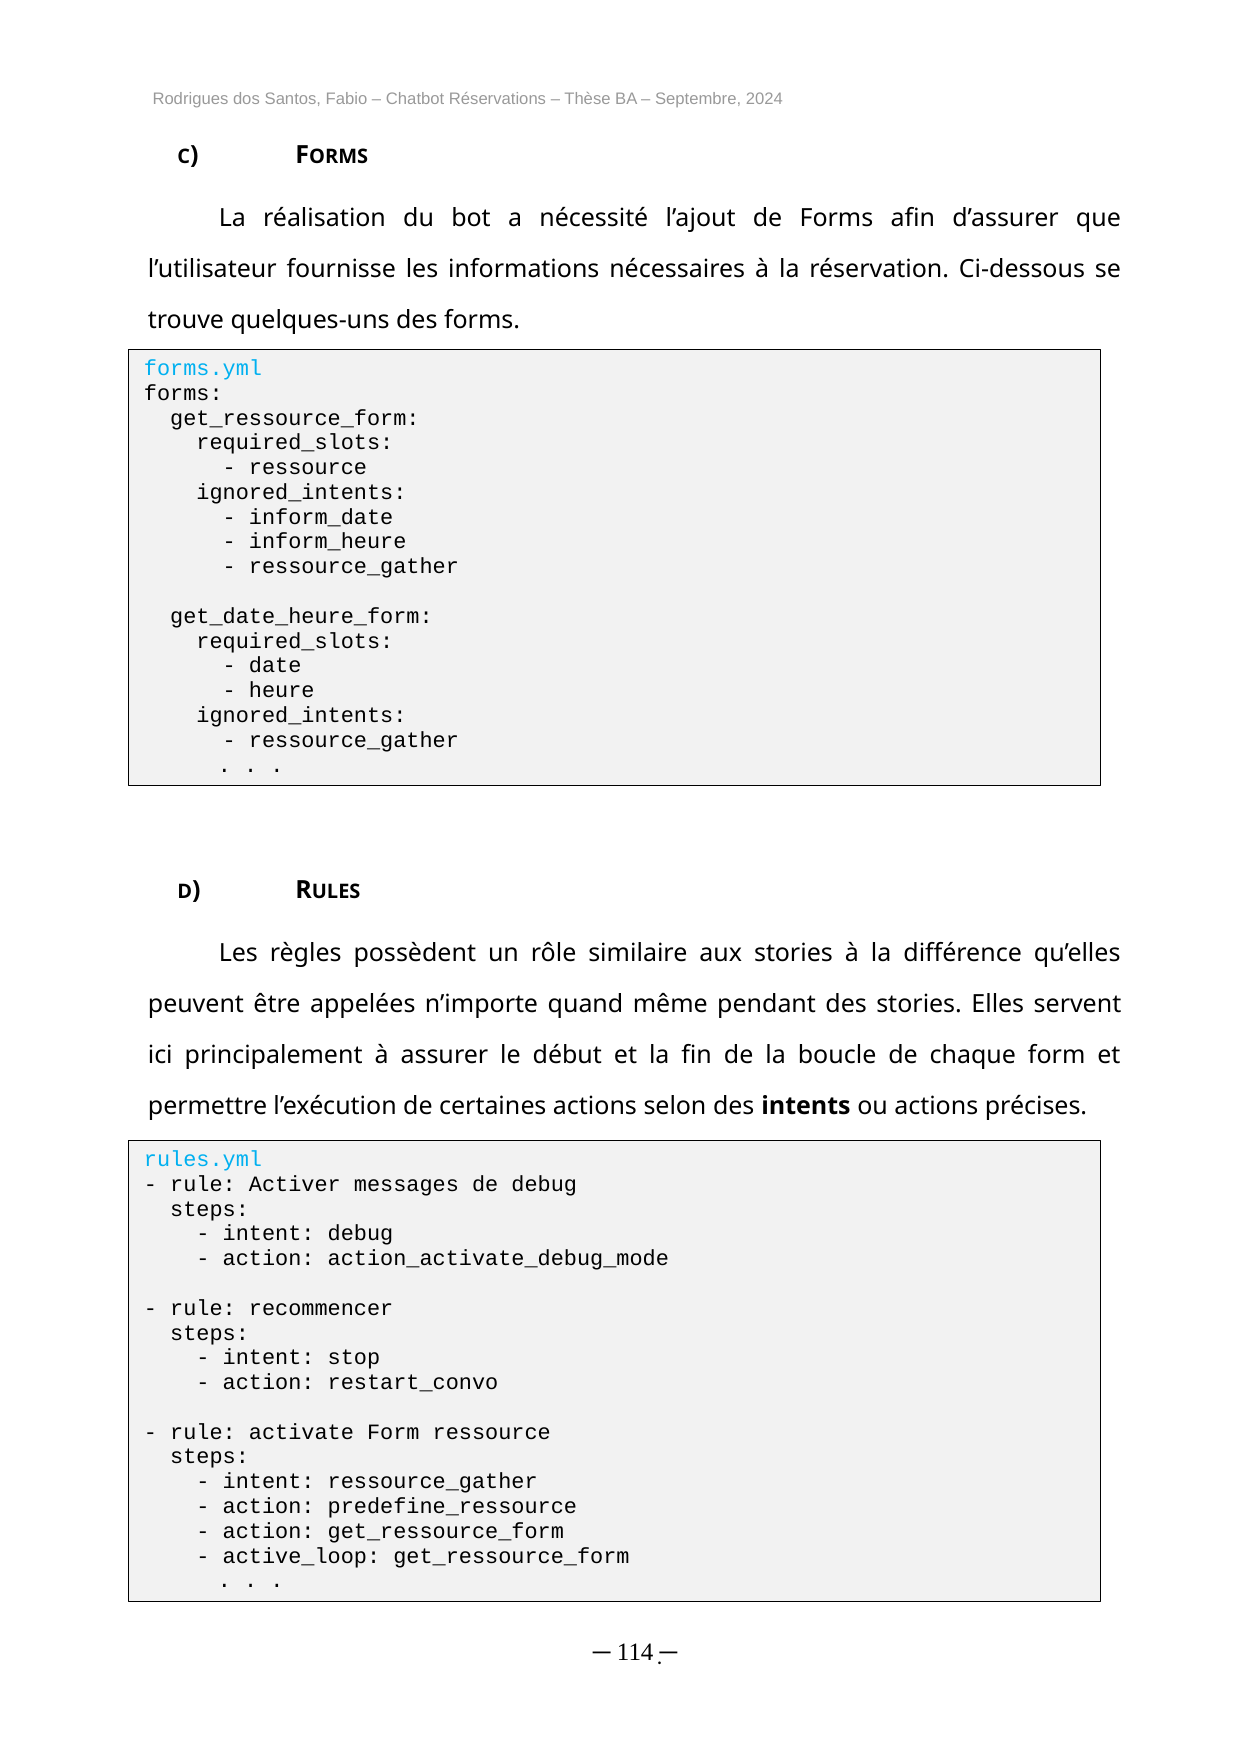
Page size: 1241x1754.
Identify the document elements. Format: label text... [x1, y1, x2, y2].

text La réalisation du bot a nécessité l’ajout de Forms afin d’assurer que l’utilisateur fournisse les informations nécessaires à la réservation. Ci-dessous se trouve quelques-uns des forms. [148, 200, 1122, 336]
subtitle Rules [177, 400, 1122, 906]
text Les règles possèdent un rôle similaire aux stories à la différence qu’elles peuvent être appelées n’importe quand même pendant des stories. Elles servent ici principalement à assurer le début et la fin de la boucle de chaque form et permettre l’exécution de certaines actions selon des intents ou actions précises. [148, 934, 1122, 1122]
subtitle Forms [177, 137, 1122, 171]
